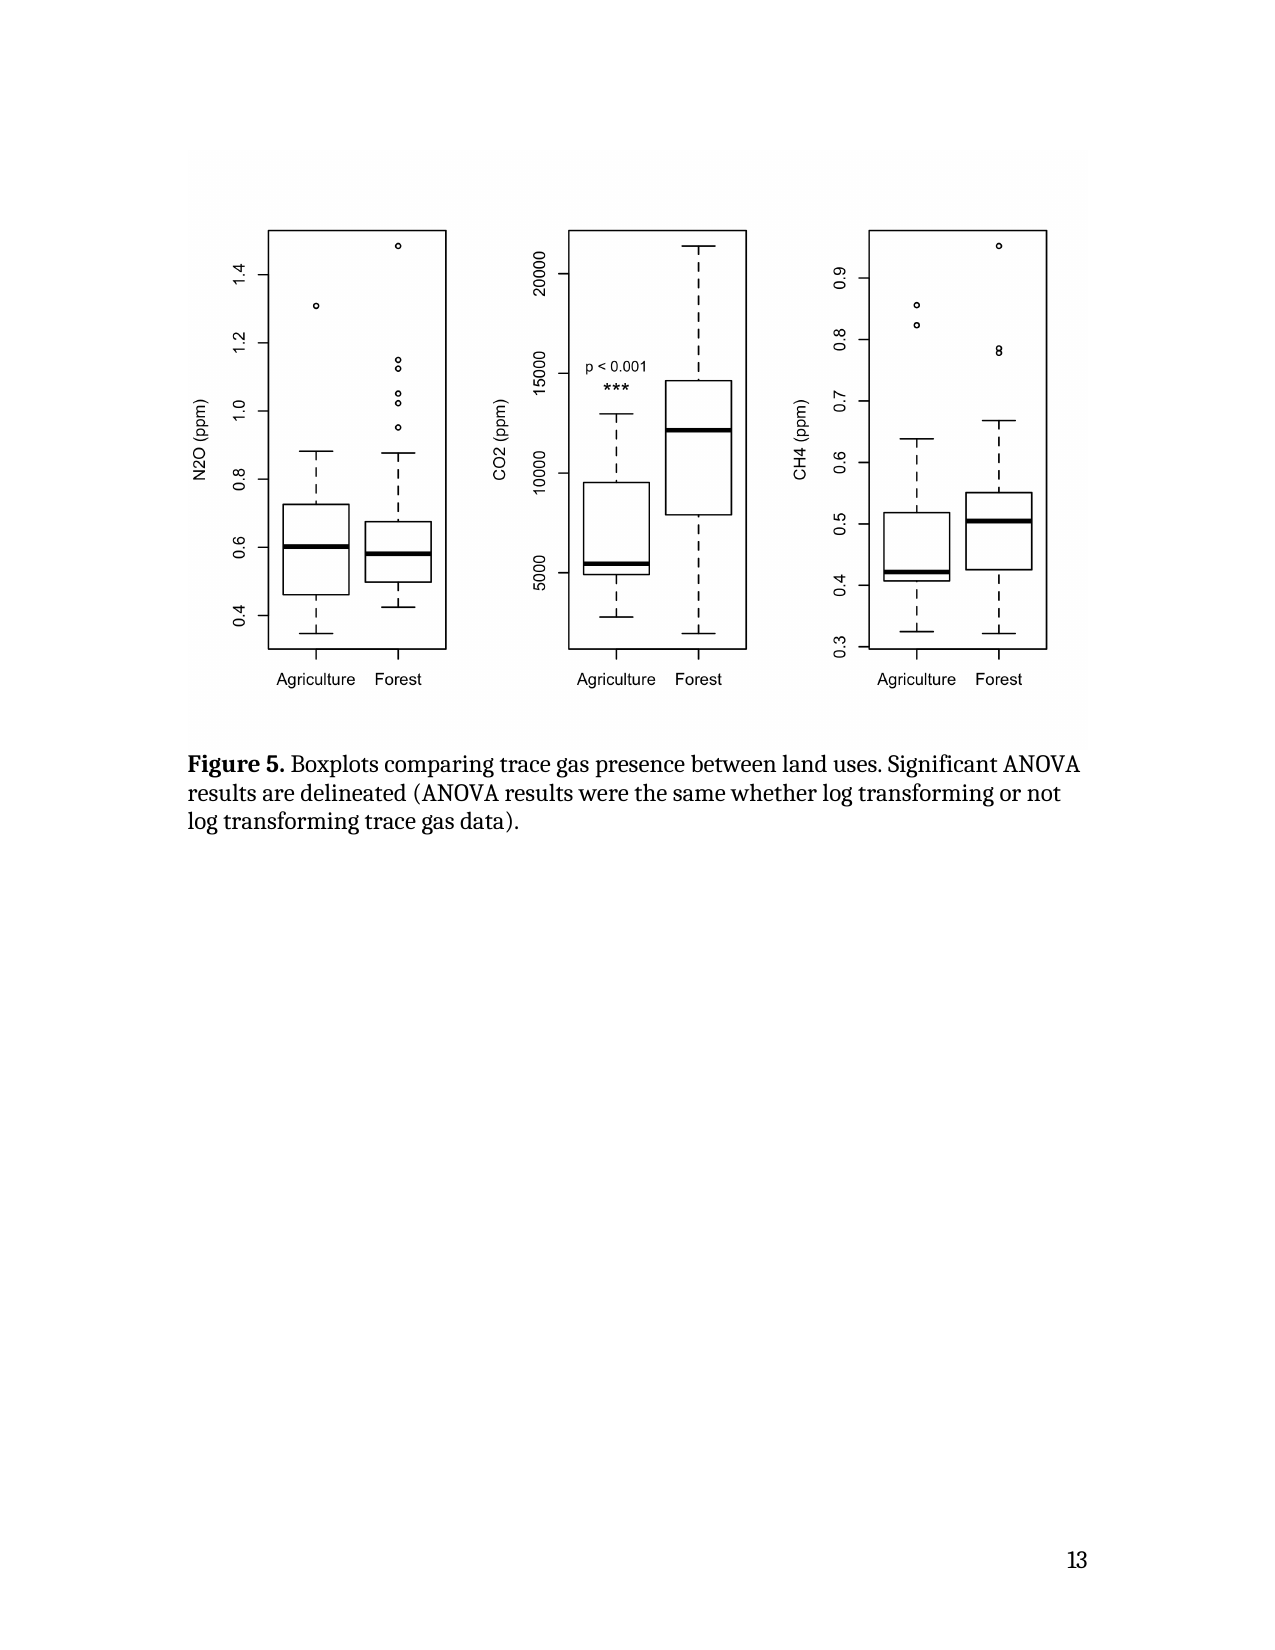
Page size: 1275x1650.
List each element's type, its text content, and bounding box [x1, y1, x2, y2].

picture [187, 150, 1088, 750]
text Figure 5. Boxplots comparing trace gas presence between land uses. Significant ANOVA results are delineated (ANOVA results were the same whether log transforming or not log transforming trace gas data). [187, 750, 1087, 836]
